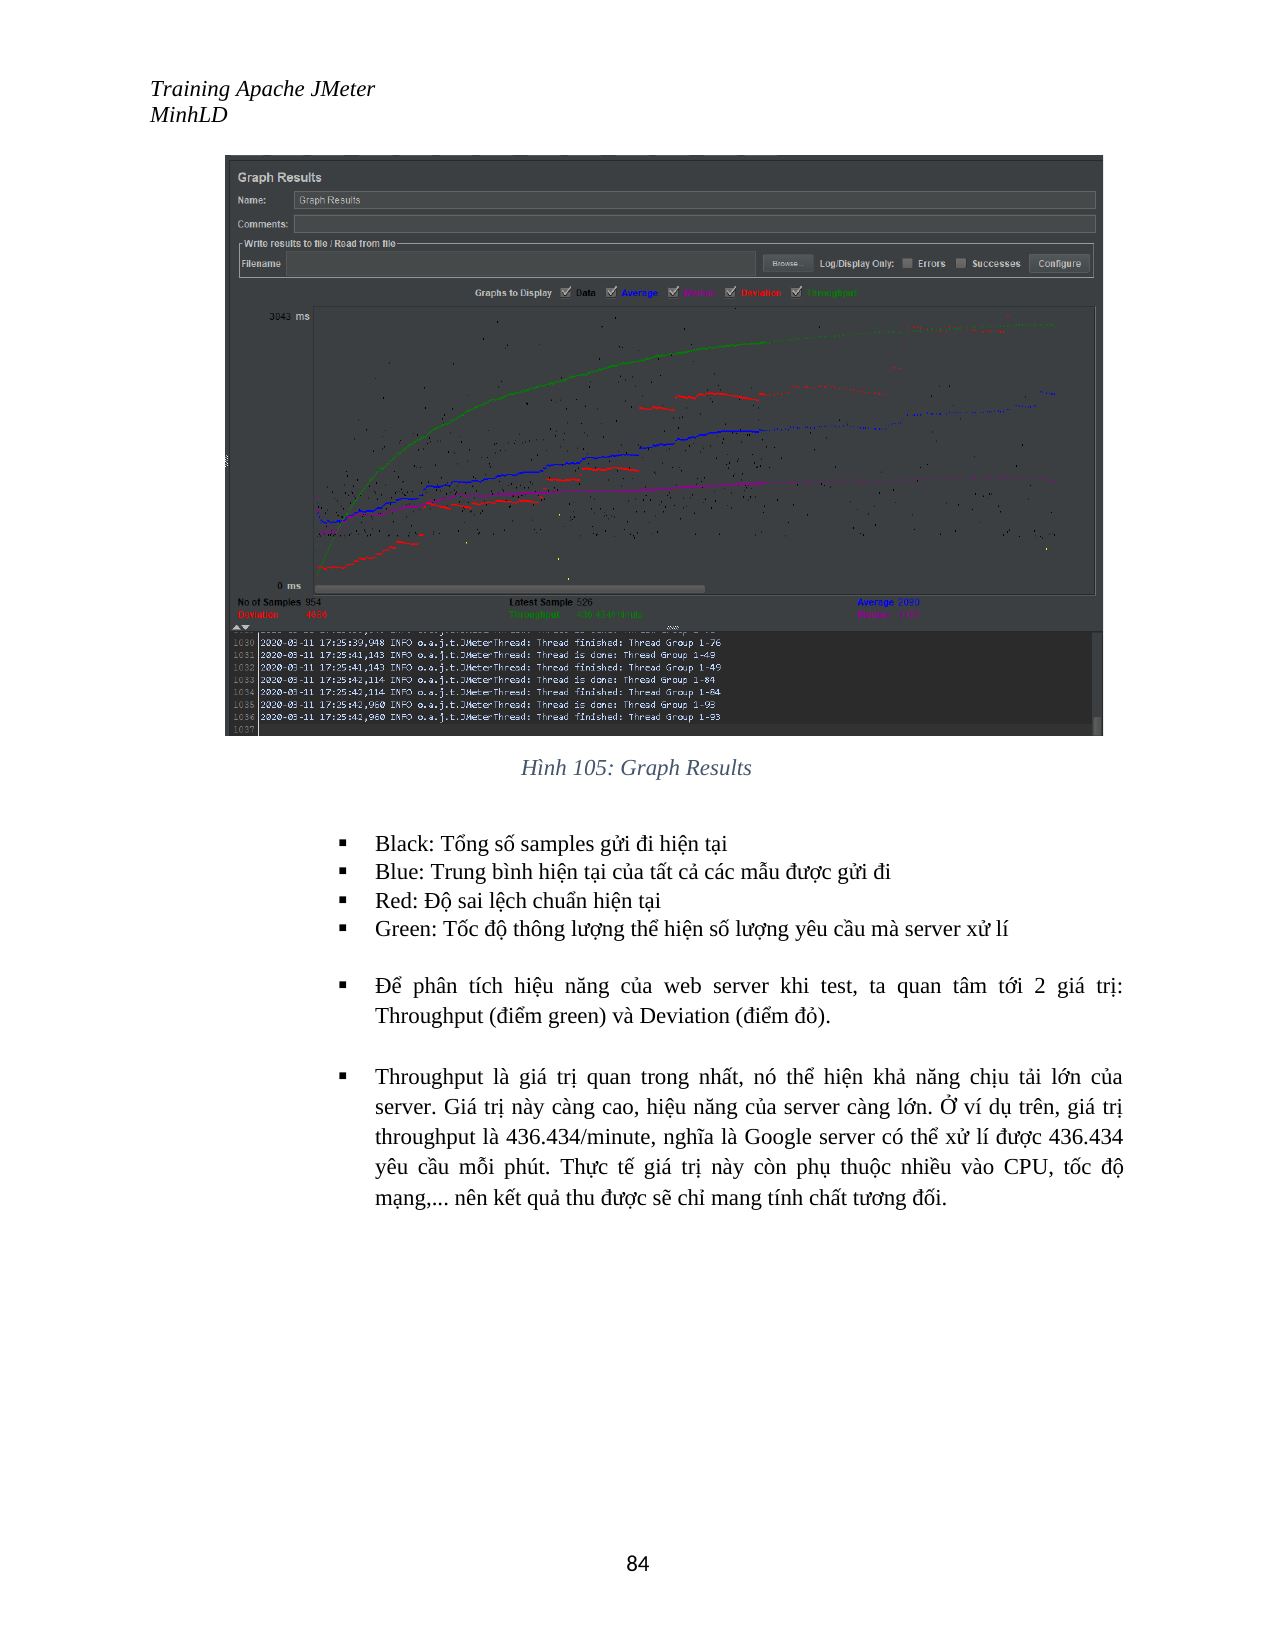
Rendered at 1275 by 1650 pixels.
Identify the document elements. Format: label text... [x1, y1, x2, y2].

list Để phân tích hiệu năng của web server khi test, ta quan tâm tới 2 giá trị: Throughput (điểm green) và Deviation (điểm đỏ). [337, 972, 1125, 1029]
list Blue: Trung bình hiện tại của tất cả các mẫu được gửi đi [337, 858, 1125, 885]
list Throughput là giá trị quan trong nhất, nó thể hiện khả năng chịu tải lớn của server. Giá trị này càng cao, hiệu năng của server càng lớn. Ở ví dụ trên, giá trị throughput là 436.434/minute, nghĩa là Google server có thể xử lí được 436.434 yêu cầu mỗi phút. Thực tế giá trị này còn phụ thuộc nhiều vào CPU, tốc độ mạng,... nên kết quả thu được sẽ chỉ mang tính chất tương đối. [337, 1063, 1125, 1210]
text Hình 105: Graph Results [150, 754, 1125, 781]
list Black: Tổng số samples gửi đi hiện tại [337, 830, 1125, 856]
list Red: Độ sai lệch chuẩn hiện tại [337, 887, 1125, 913]
list Green: Tốc độ thông lượng thể hiện số lượng yêu cầu mà server xử lí [337, 915, 1125, 942]
picture [225, 155, 1104, 736]
